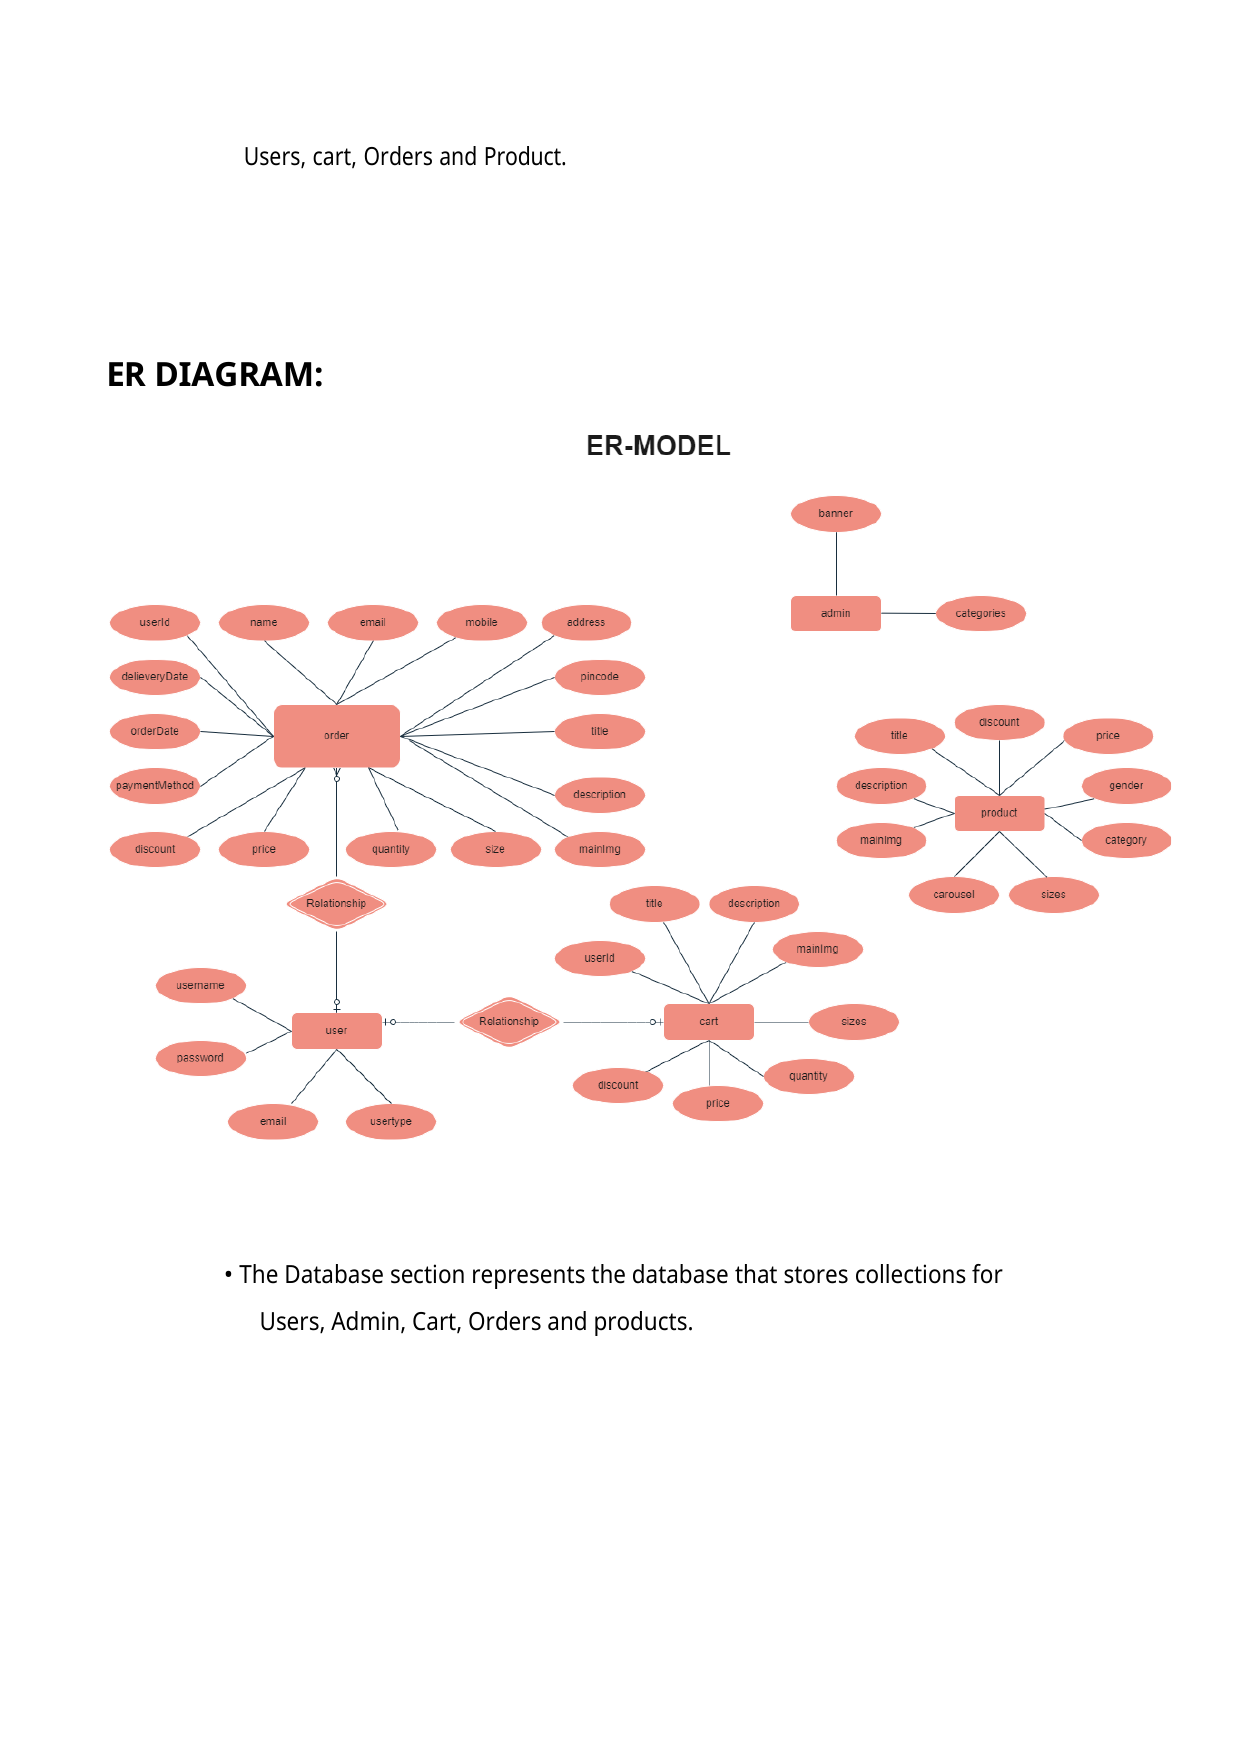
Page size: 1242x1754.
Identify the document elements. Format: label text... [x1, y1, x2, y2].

subtitle ER DIAGRAM: [106, 351, 1227, 396]
picture [109, 435, 1172, 1140]
text Users, cart, Orders and Product. [244, 138, 1227, 172]
list The Database section represents the database that stores collections for Users, Admin, Cart, Orders and products. [223, 1256, 1014, 1337]
